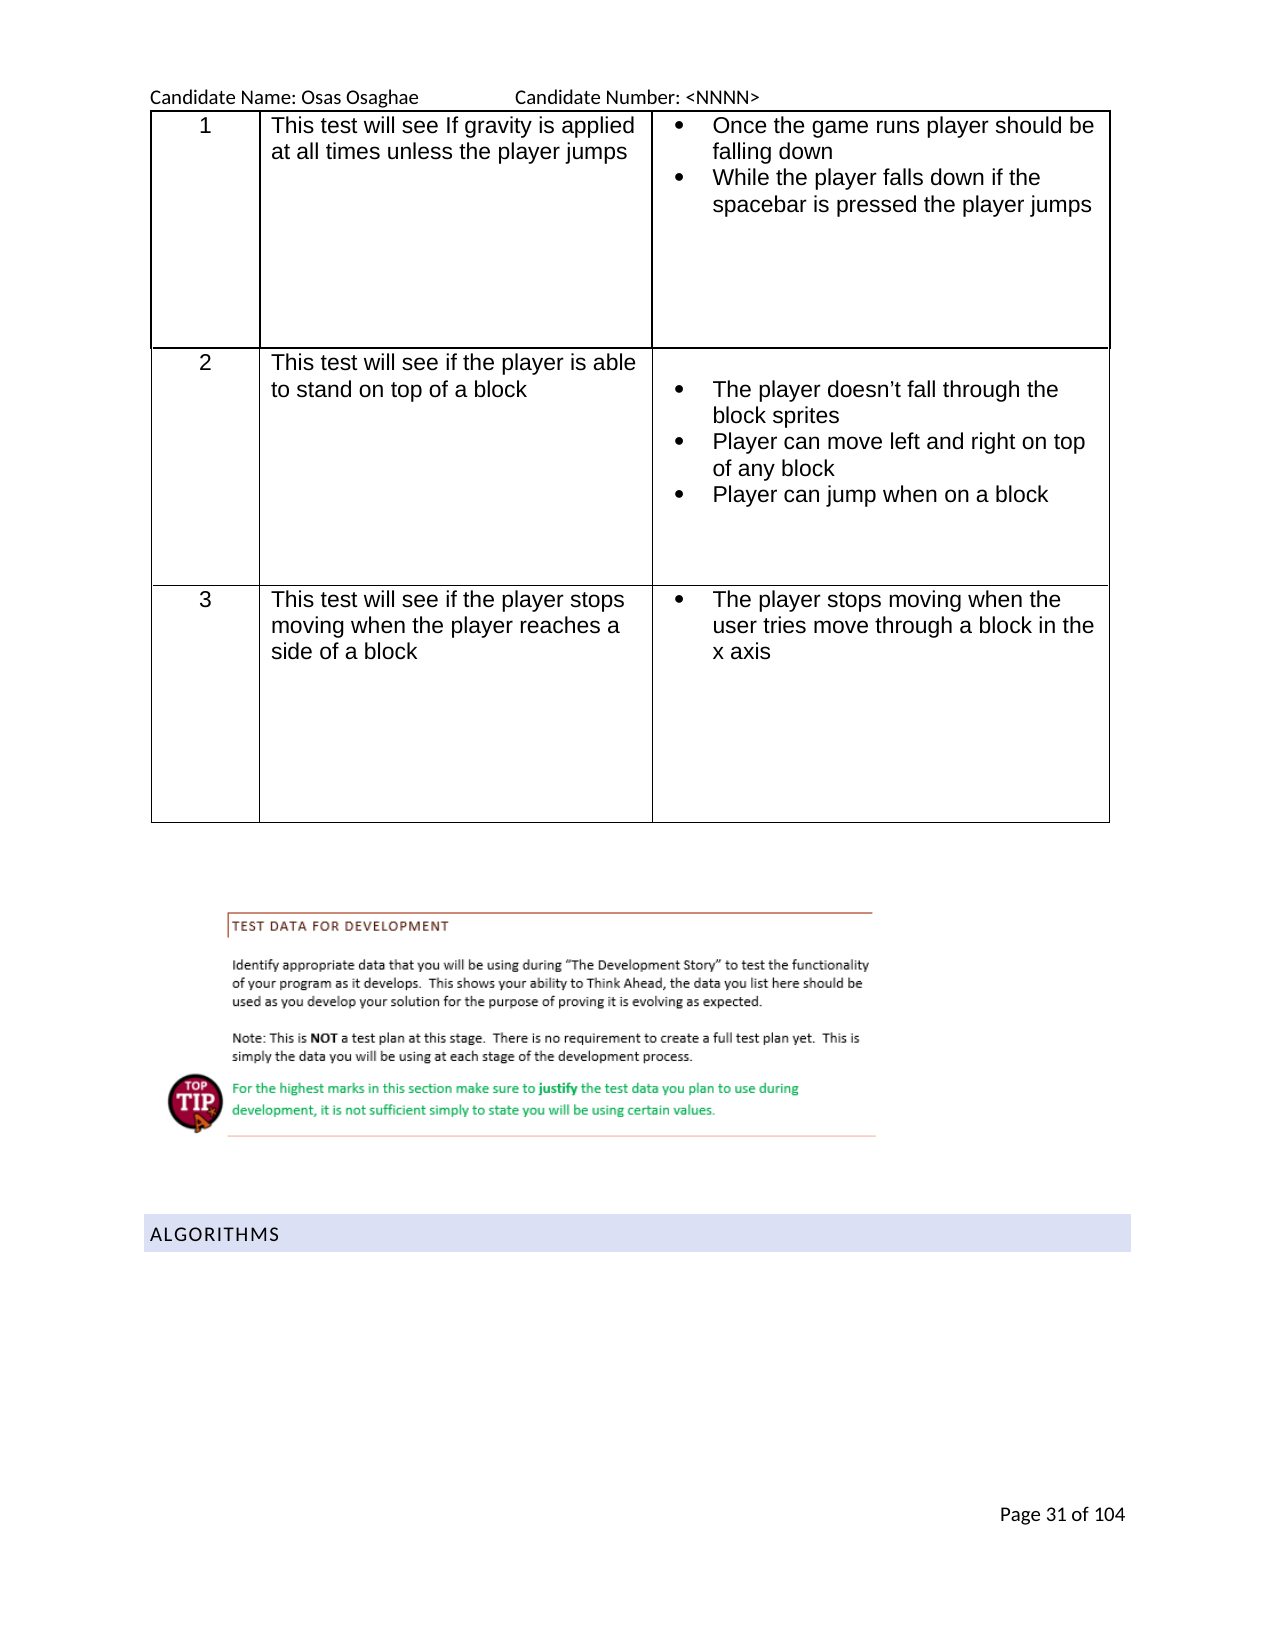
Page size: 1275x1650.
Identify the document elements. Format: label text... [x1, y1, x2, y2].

table_cell 1 [152, 112, 259, 347]
table_cell The player stops moving when the user tries move through a block in the x axis [653, 585, 1109, 822]
picture [150, 895, 898, 1137]
subtitle algorithms [150, 1221, 1125, 1246]
table_cell This test will see if the player stops moving when the player reaches a side of a block [260, 586, 652, 822]
table_cell Once the game runs player should be falling down While the player falls down if the spacebar is pressed the player jumps [653, 112, 1109, 347]
table_cell This test will see if the player is able to stand on top of a block [260, 349, 652, 584]
table_cell 3 [152, 586, 259, 822]
table_cell 2 [152, 348, 259, 584]
table_cell The player doesn’t fall through the block sprites Player can move left and right on top of any block Player can jump when on a block [653, 347, 1109, 584]
table_cell This test will see If gravity is applied at all times unless the player jumps [261, 112, 651, 347]
